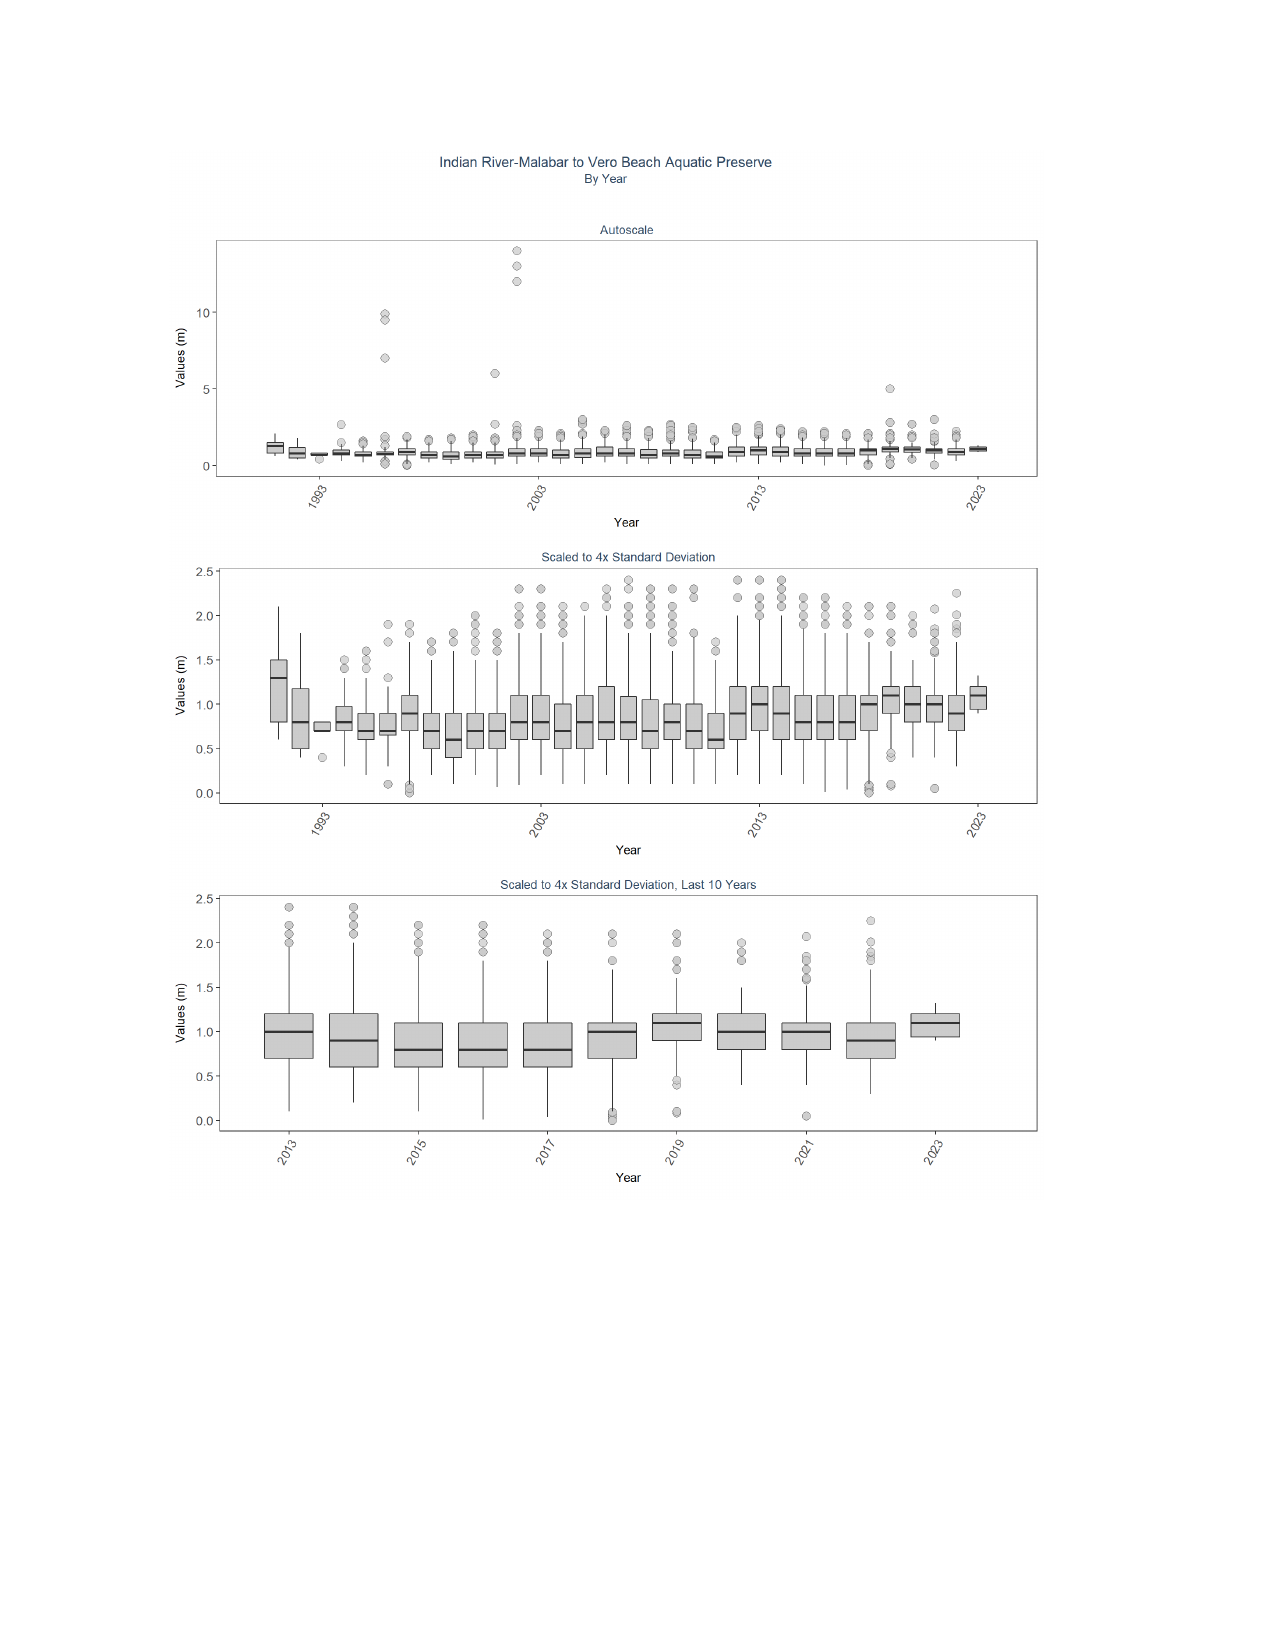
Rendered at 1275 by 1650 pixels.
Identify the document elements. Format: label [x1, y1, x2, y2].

picture [168, 150, 1044, 1200]
